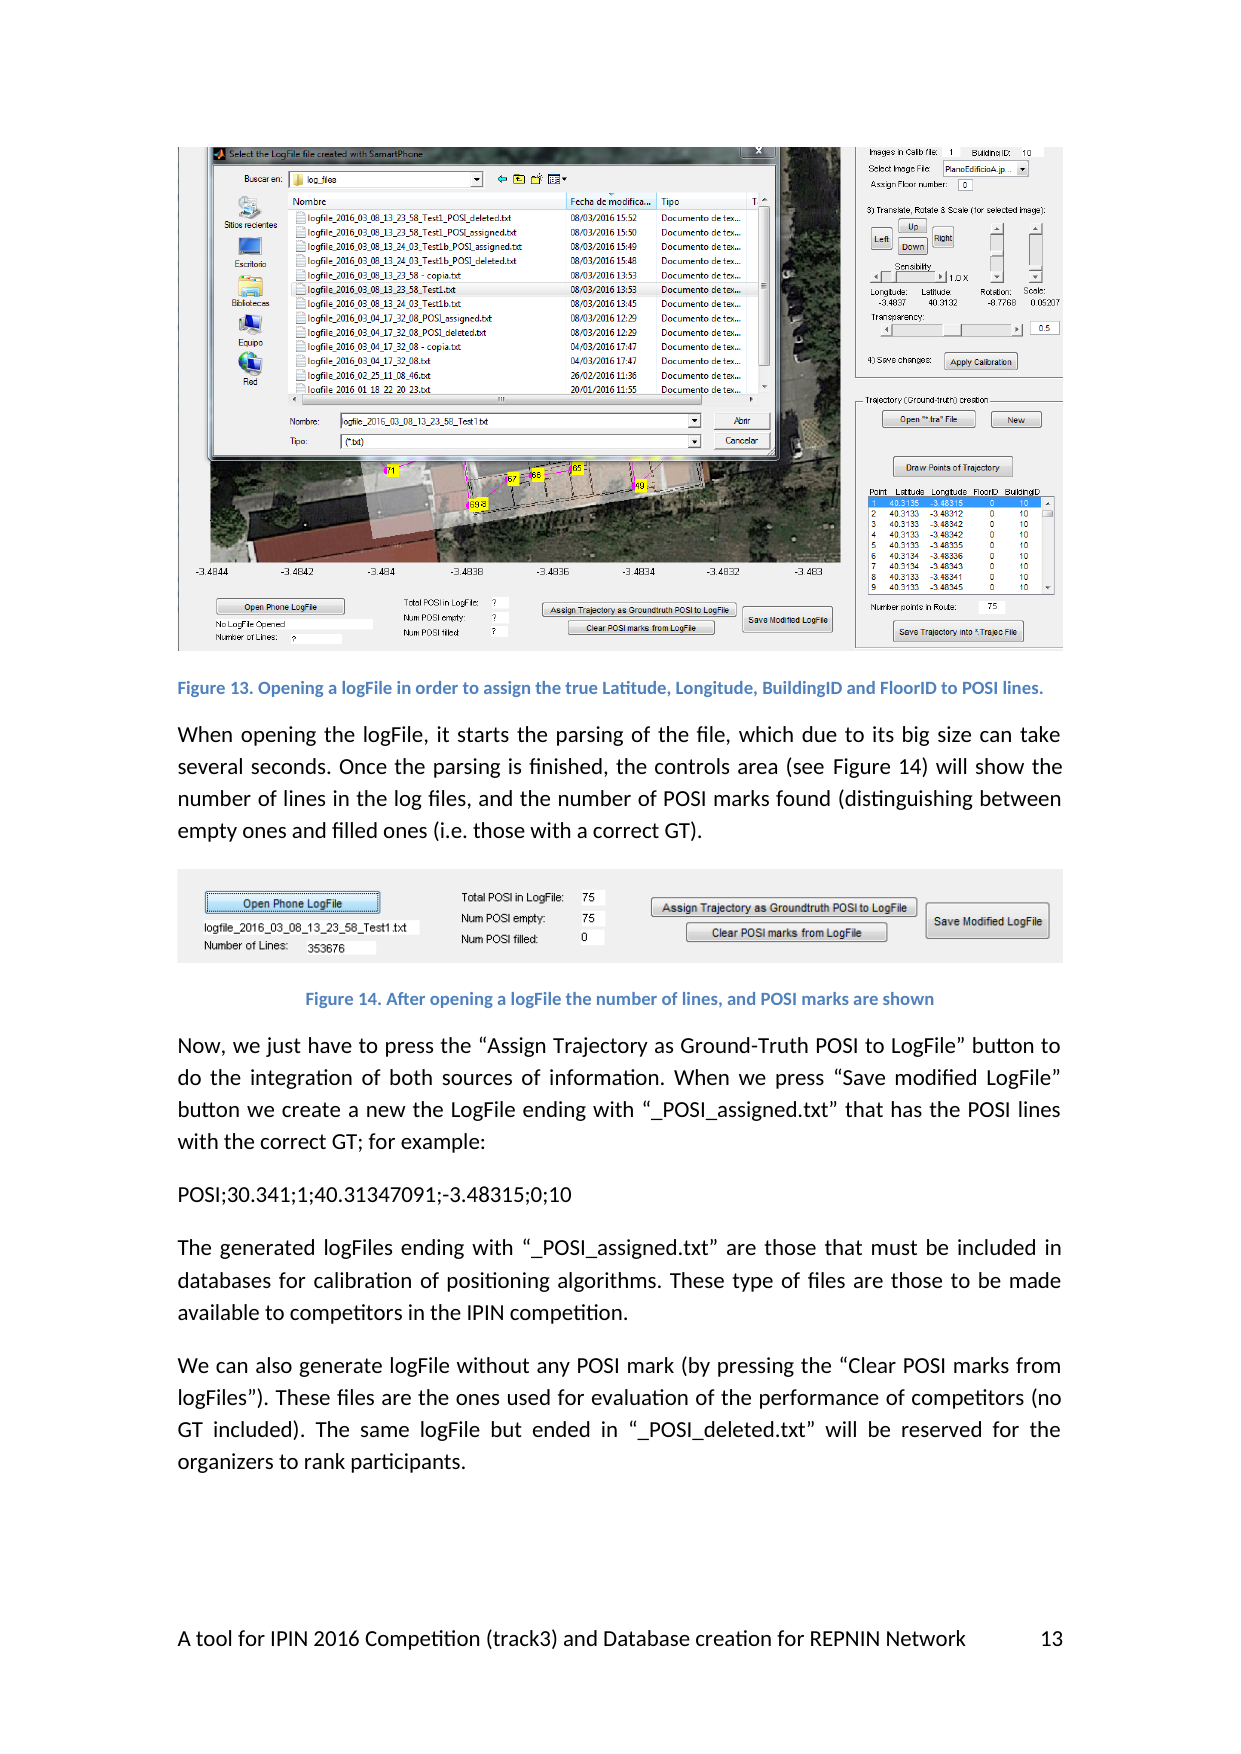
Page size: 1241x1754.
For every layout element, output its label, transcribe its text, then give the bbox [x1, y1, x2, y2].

picture [177, 147, 1063, 651]
text Figure 14. After opening a logFile the number of lines, and POSI marks are shown [177, 987, 1063, 1010]
text Now, we just have to press the “Assign Trajectory as Ground-Truth POSI to LogFile” button to do the integration of both sources of information. When we press “Save modified LogFile” button we create a new the LogFile ending with “_POSI_assigned.txt” that has the POSI lines with the correct GT; for example: [177, 1031, 1063, 1156]
text The generated logFiles ending with “_POSI_assigned.txt” are those that must be included in databases for calibration of positioning algorithms. These type of files are those to be made available to competitors in the IPIN competition. [177, 1233, 1063, 1326]
picture [177, 869, 1063, 963]
text We can also generate logFile without any POSI mark (by pressing the “Clear POSI marks from logFiles”). These files are the ones used for evaluation of the performance of competitors (no GT included). The same logFile but ended in “_POSI_deleted.txt” will be reserved for the organizers to rank participants. [177, 1351, 1063, 1476]
text POSI;30.341;1;40.31347091;-3.48315;0;10 [177, 1181, 1063, 1208]
text Figure 13. Opening a logFile in order to assign the true Latitude, Longitude, BuildingID and FloorID to POSI lines. [177, 676, 1063, 699]
text When opening the logFile, it starts the parsing of the file, which due to its big size can take several seconds. Once the parsing is finished, the controls area (see Figure 14) will show the number of lines in the log files, and the number of POSI marks found (distinguishing between empty ones and filled ones (i.e. those with a correct GT). [177, 720, 1063, 844]
